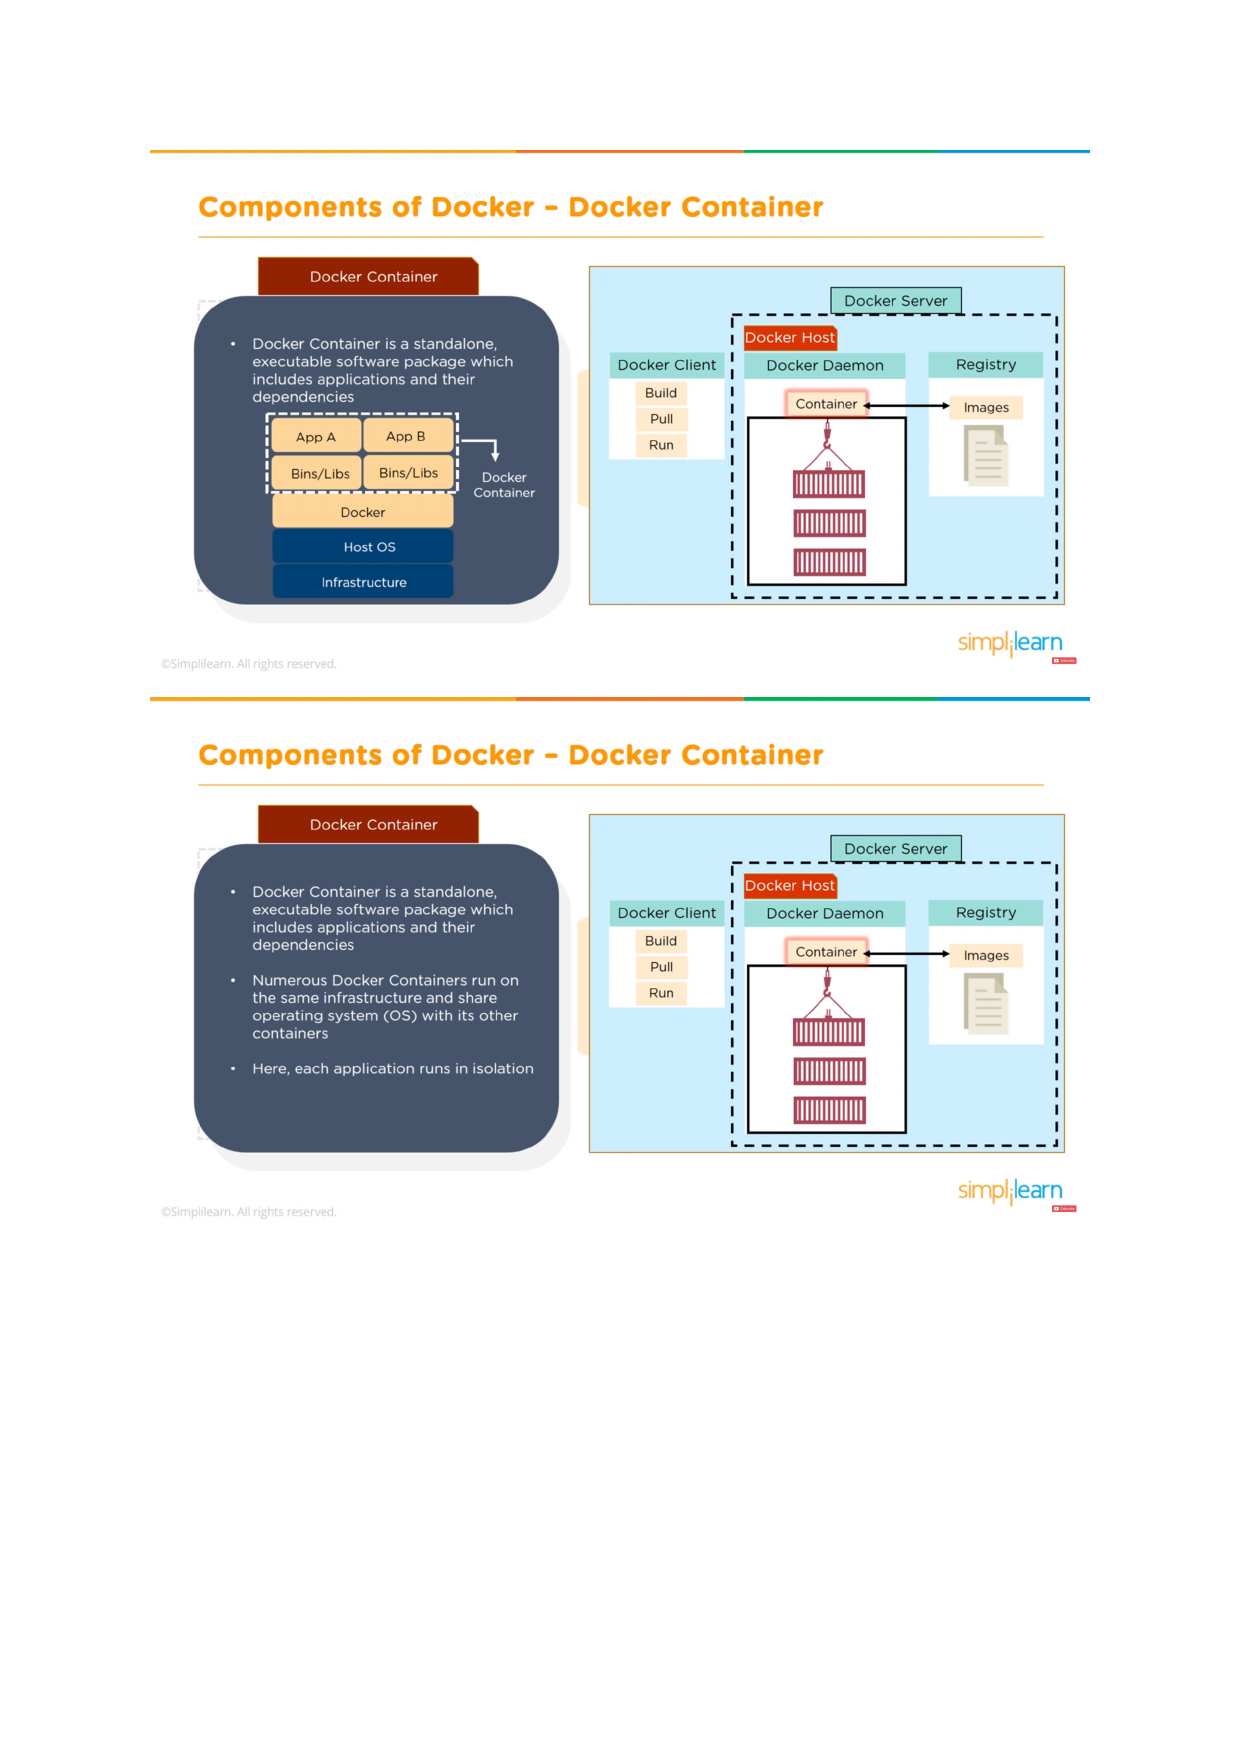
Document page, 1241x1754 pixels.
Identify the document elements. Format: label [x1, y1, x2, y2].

picture [150, 150, 1091, 679]
picture [150, 697, 1091, 1227]
